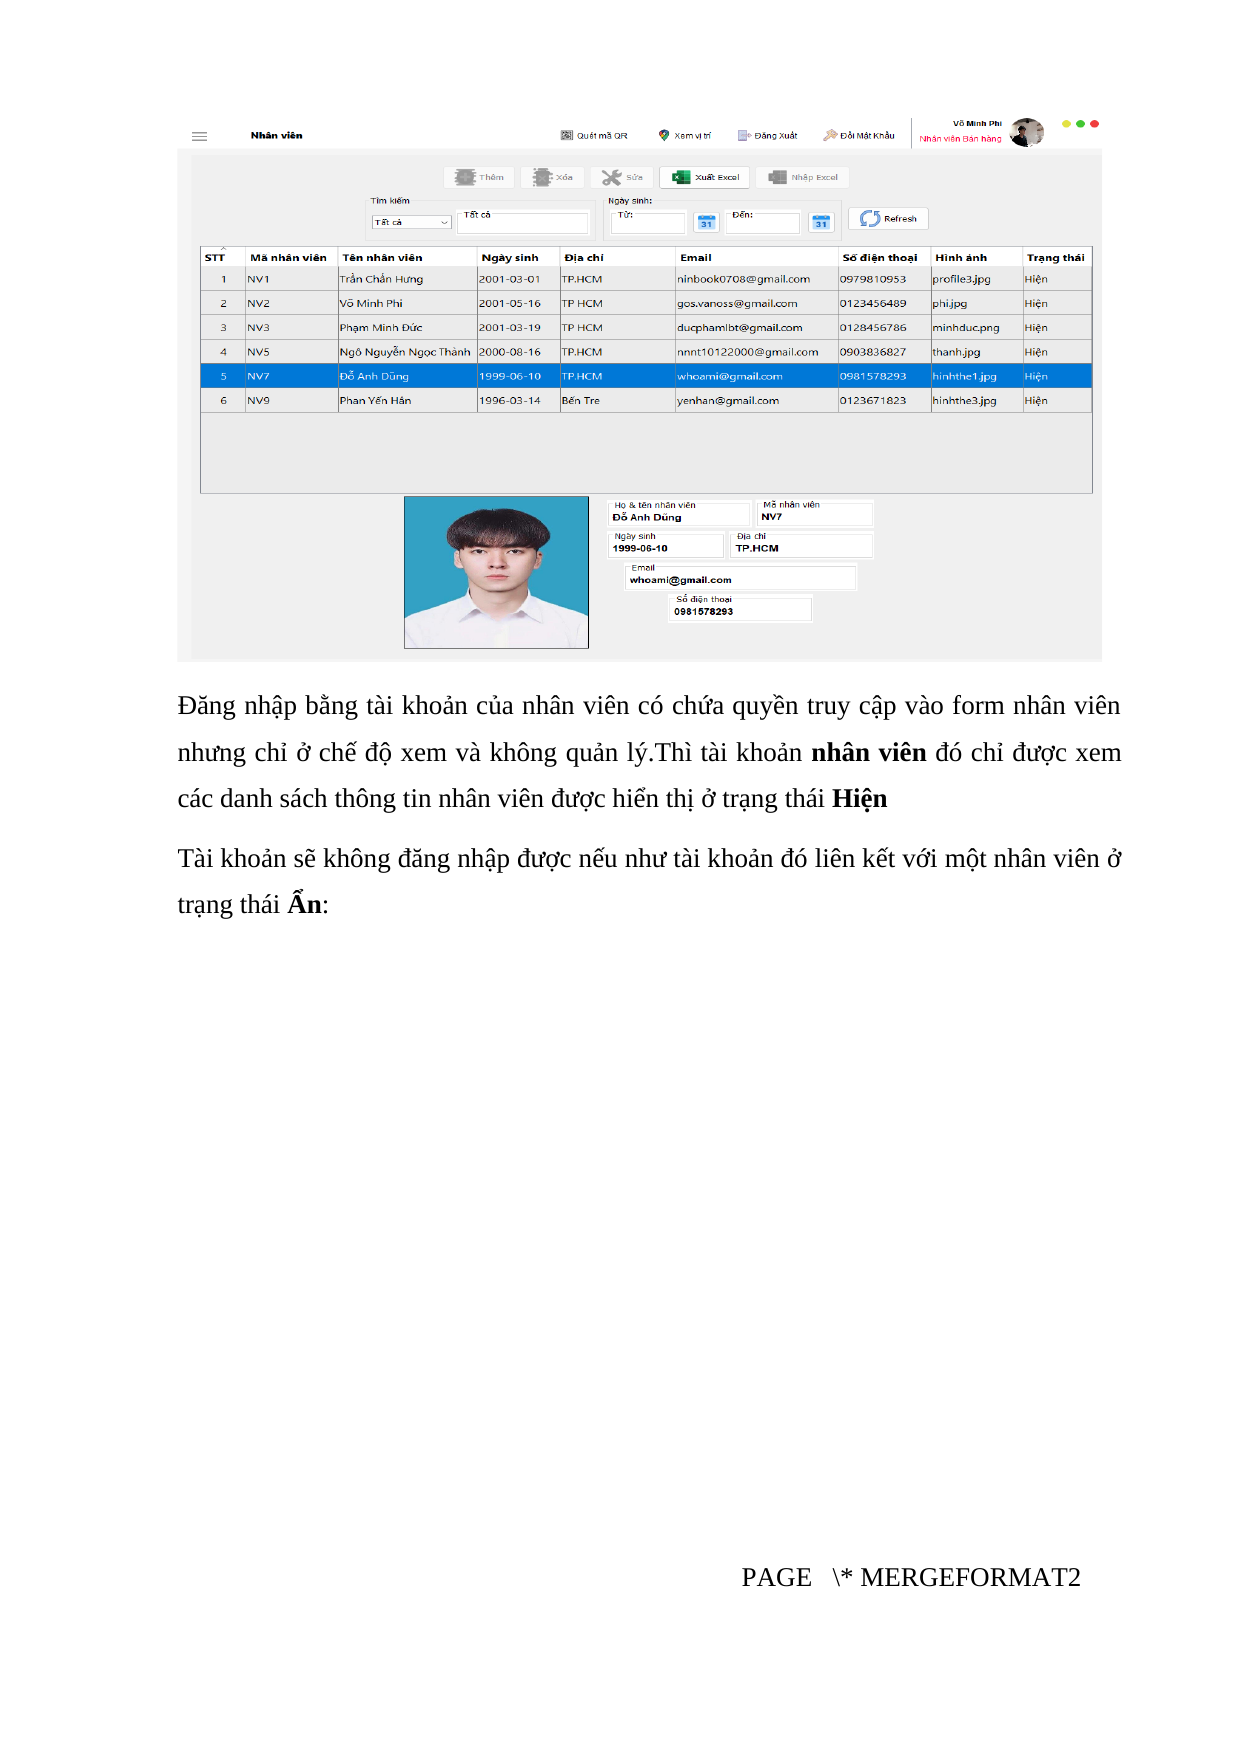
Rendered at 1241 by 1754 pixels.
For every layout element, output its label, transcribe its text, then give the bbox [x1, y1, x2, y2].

picture [177, 118, 1103, 662]
text Tài khoản sẽ không đăng nhập được nếu như tài khoản đó liên kết với một nhân viên ở trạng thái Ẩn: [177, 842, 1122, 919]
text Đăng nhập bằng tài khoản của nhân viên có chứa quyền truy cập vào form nhân viên nhưng chỉ ở chế độ xem và không quản lý.Thì tài khoản nhân viên đó chỉ được xem các danh sách thông tin nhân viên được hiển thị ở trạng thái Hiện [177, 689, 1122, 814]
